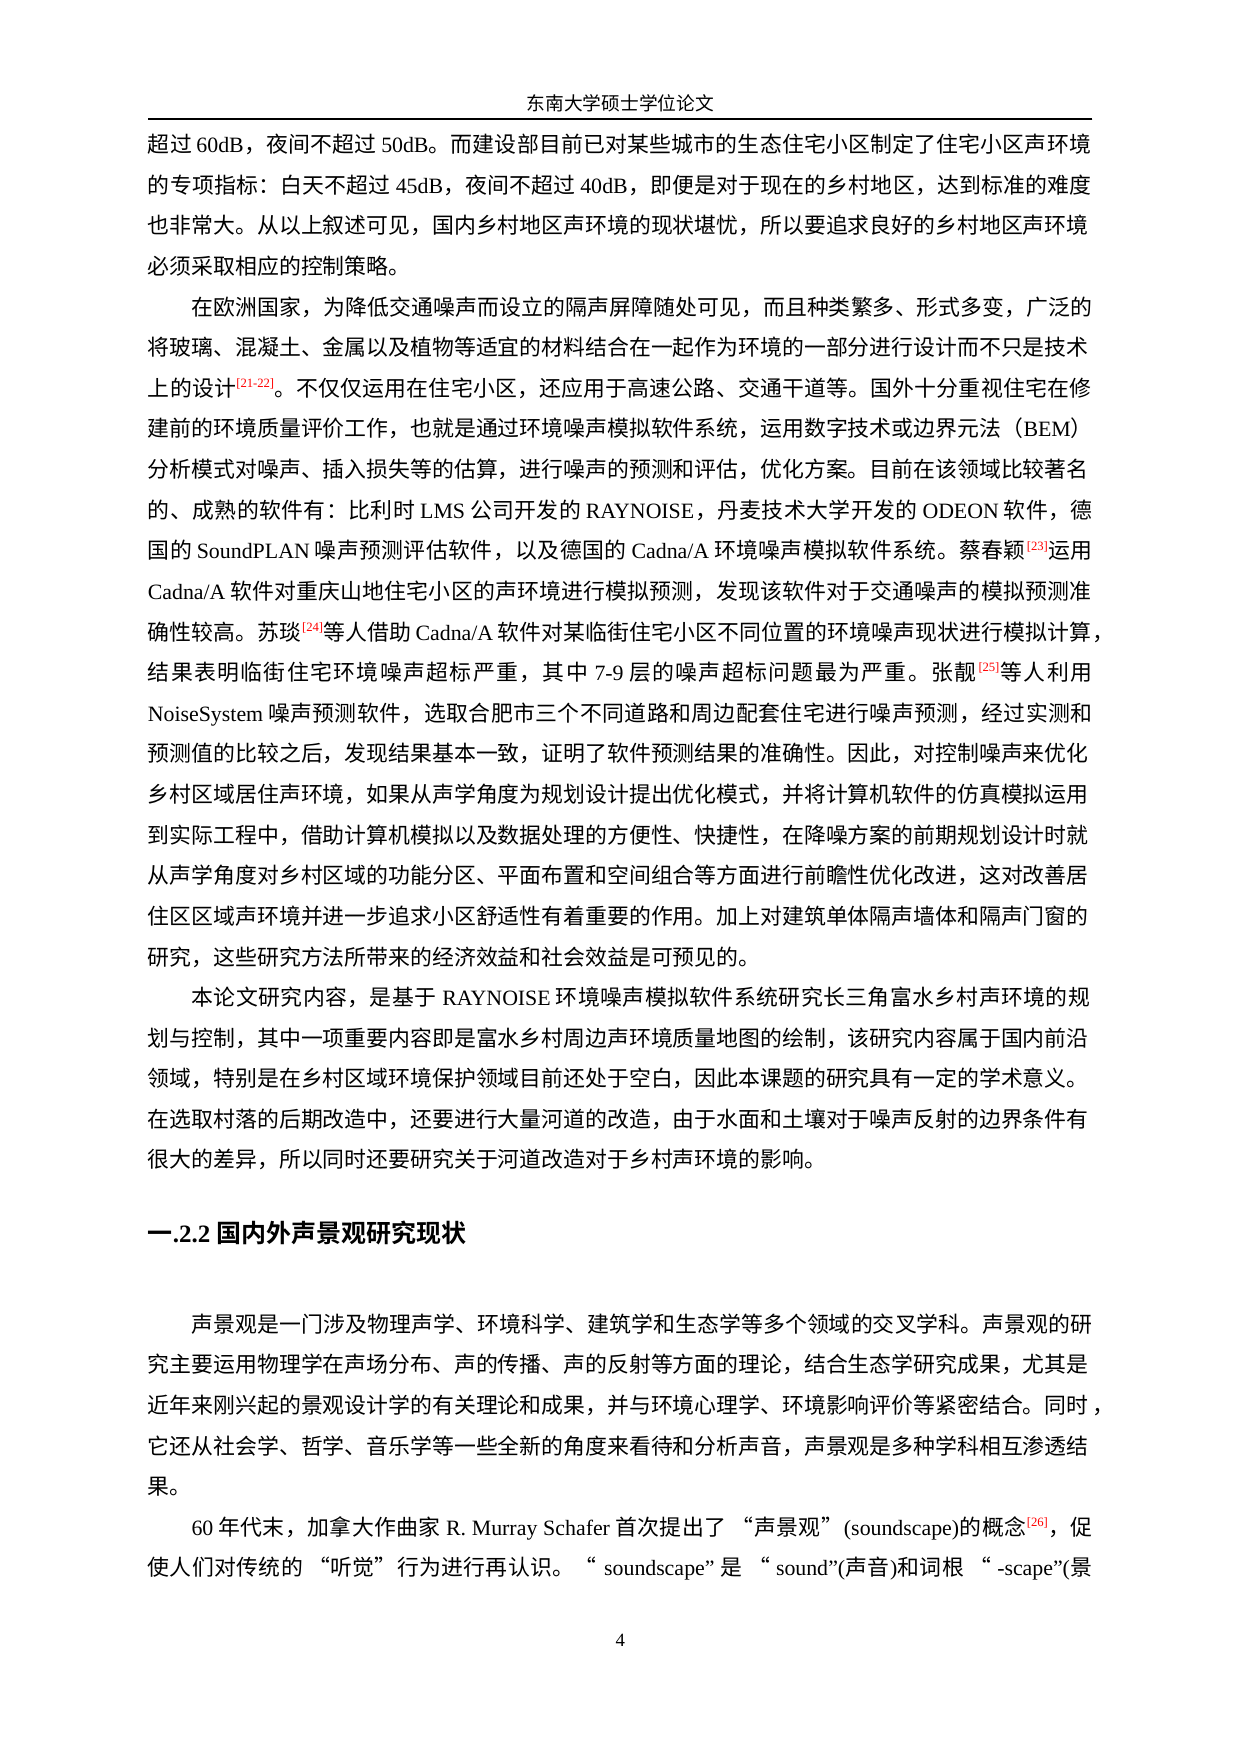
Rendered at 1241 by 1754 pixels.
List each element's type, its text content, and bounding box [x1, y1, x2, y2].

text 在欧洲国家，为降低交通噪声而设立的隔声屏障随处可见，而且种类繁多、形式多变，广泛的将玻璃、混凝土、金属以及植物等适宜的材料结合在一起作为环境的一部分进行设计而不只是技术上的设计[21-22]。不仅仅运用在住宅小区，还应用于高速公路、交通干道等。国外十分重视住宅在修建前的环境质量评价工作，也就是通过环境噪声模拟软件系统，运用数字技术或边界元法（BEM）分析模式对噪声、插入损失等的估算，进行噪声的预测和评估，优化方案。目前在该领域比较著名的、成熟的软件有：比利时LMS公司开发的RAYNOISE，丹麦技术大学开发的ODEON软件，德国的SoundPLAN噪声预测评估软件，以及德国的Cadna/A环境噪声模拟软件系统。蔡春颖[23]运用Cadna/A软件对重庆山地住宅小区的声环境进行模拟预测，发现该软件对于交通噪声的模拟预测准确性较高。苏琰[24]等人借助Cadna/A软件对某临街住宅小区不同位置的环境噪声现状进行模拟计算，结果表明临街住宅环境噪声超标严重，其中7-9层的噪声超标问题最为严重。张靓[25]等人利用NoiseSystem噪声预测软件，选取合肥市三个不同道路和周边配套住宅进行噪声预测，经过实测和预测值的比较之后，发现结果基本一致，证明了软件预测结果的准确性。因此，对控制噪声来优化乡村区域居住声环境，如果从声学角度为规划设计提出优化模式，并将计算机软件的仿真模拟运用到实际工程中，借助计算机模拟以及数据处理的方便性、快捷性，在降噪方案的前期规划设计时就从声学角度对乡村区域的功能分区、平面布置和空间组合等方面进行前瞻性优化改进，这对改善居住区区域声环境并进一步追求小区舒适性有着重要的作用。加上对建筑单体隔声墙体和隔声门窗的研究，这些研究方法所带来的经济效益和社会效益是可预见的。 [148, 289, 1092, 972]
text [148, 1509, 1092, 1582]
text 国内外声景观研究现状 [148, 1199, 1092, 1264]
text 本论文研究内容，是基于RAYNOISE环境噪声模拟软件系统研究长三角富水乡村声环境的规划与控制，其中一项重要内容即是富水乡村周边声环境质量地图的绘制，该研究内容属于国内前沿领域，特别是在乡村区域环境保护领域目前还处于空白，因此本课题的研究具有一定的学术意义。在选取村落的后期改造中，还要进行大量河道的改造，由于水面和土壤对于噪声反射的边界条件有很大的差异，所以同时还要研究关于河道改造对于乡村声环境的影响。 [148, 979, 1092, 1174]
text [148, 127, 1092, 281]
text 声景观是一门涉及物理声学、环境科学、建筑学和生态学等多个领域的交叉学科。声景观的研究主要运用物理学在声场分布、声的传播、声的反射等方面的理论，结合生态学研究成果，尤其是近年来刚兴起的景观设计学的有关理论和成果，并与环境心理学、环境影响评价等紧密结合。同时，它还从社会学、哲学、音乐学等一些全新的角度来看待和分析声音，声景观是多种学科相互渗透结果。 [148, 1306, 1092, 1501]
